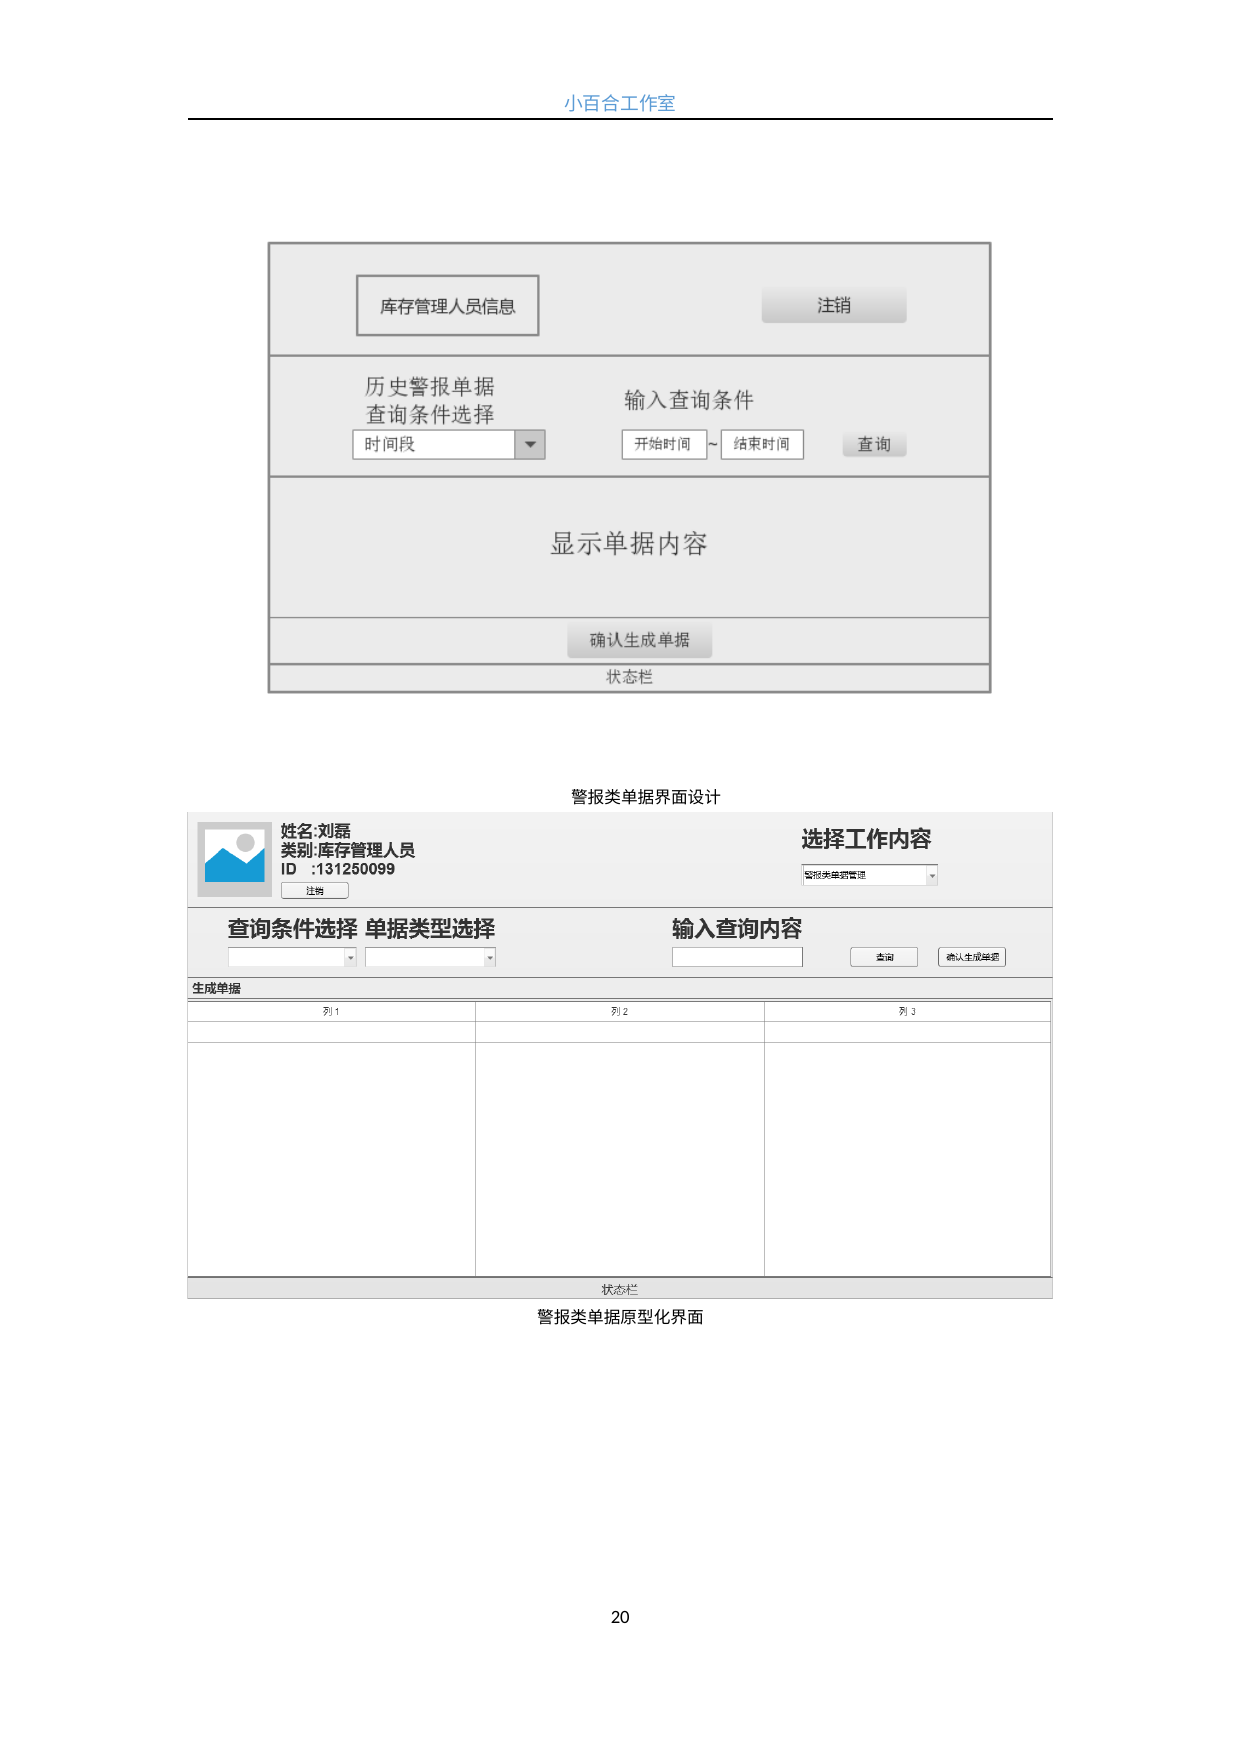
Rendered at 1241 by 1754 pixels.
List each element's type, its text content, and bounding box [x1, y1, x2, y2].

picture [187, 162, 1053, 755]
list 警报类单据界面设计 [337, 779, 1053, 812]
text 警报类单据原型化界面 [187, 1299, 1053, 1332]
picture [187, 812, 1053, 1299]
